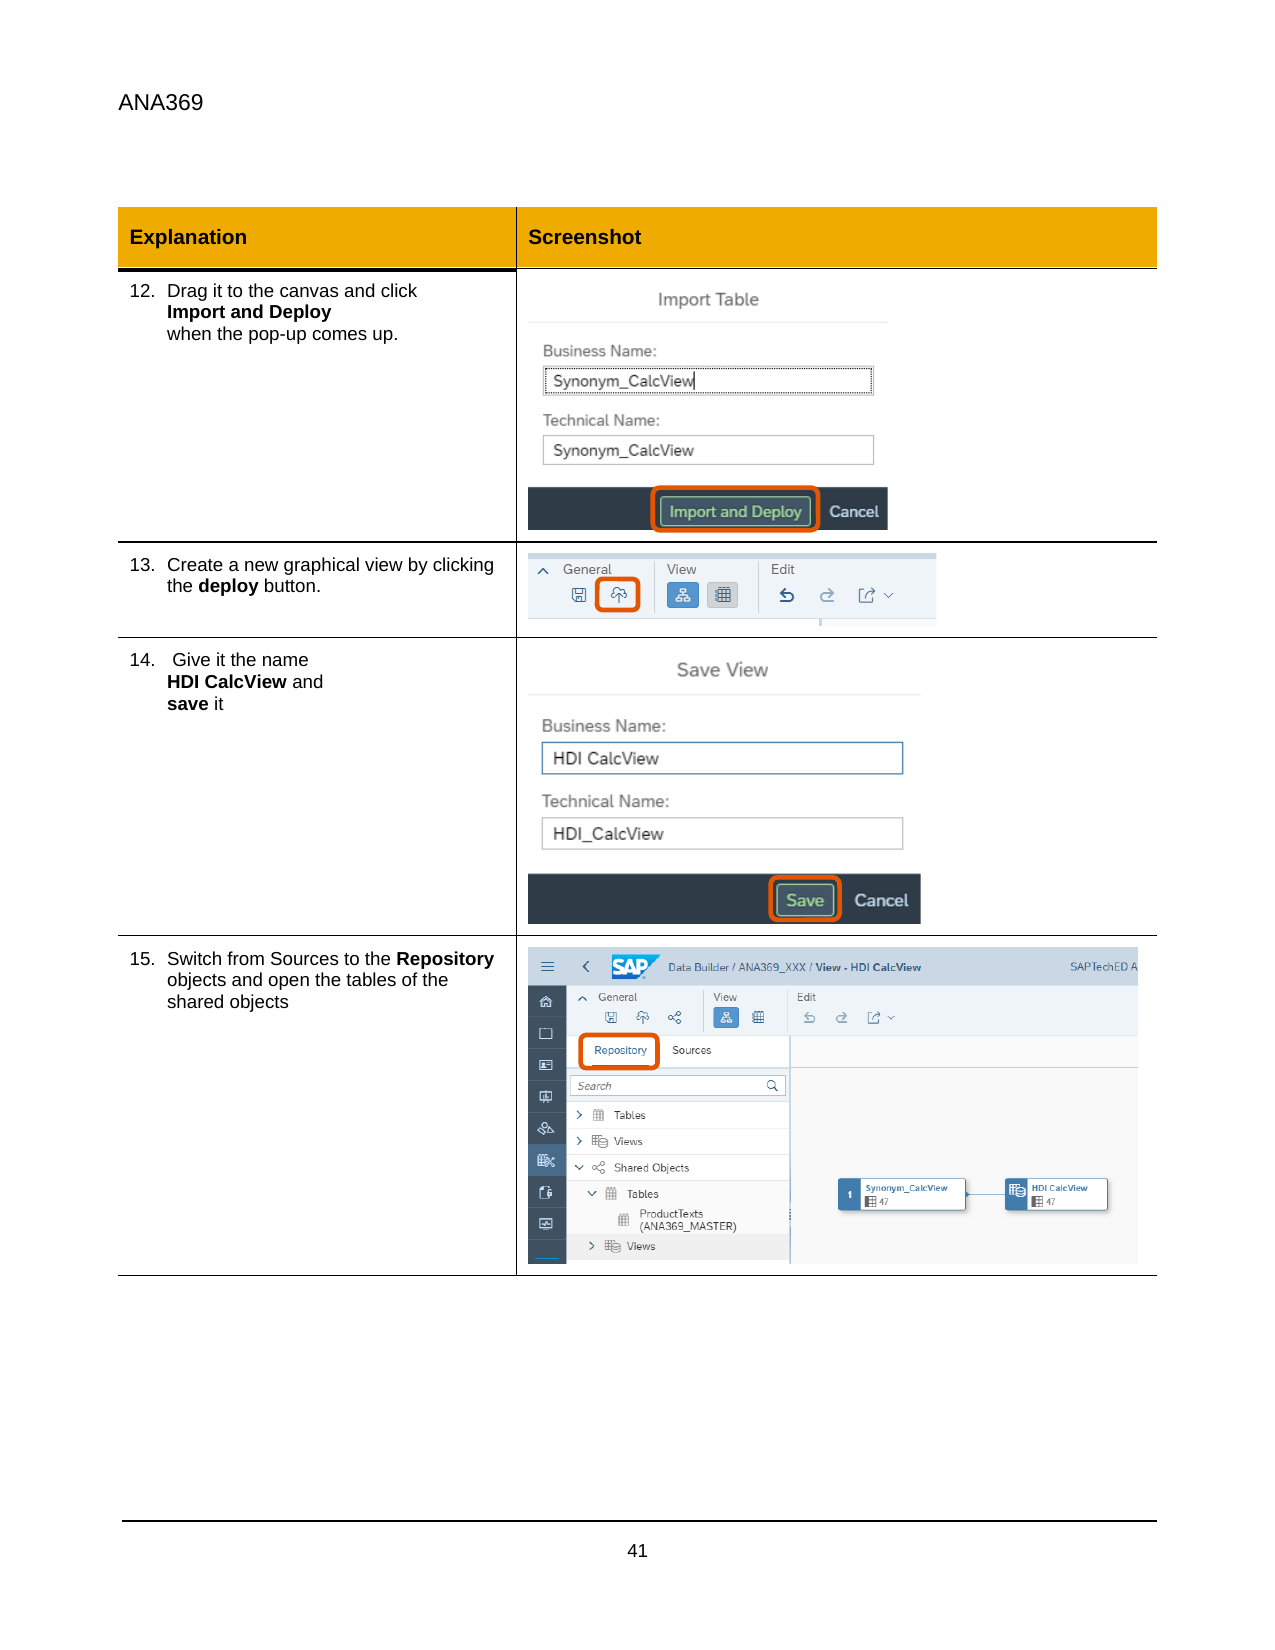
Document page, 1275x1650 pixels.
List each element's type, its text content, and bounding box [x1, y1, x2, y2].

table_cell Give it the name HDI CalcView and save it [118, 638, 516, 935]
table_cell [517, 543, 1157, 637]
picture [528, 553, 937, 626]
table_cell [517, 638, 1157, 935]
picture [656, 490, 815, 527]
table_cell [517, 936, 1157, 1275]
picture [528, 947, 1138, 1264]
picture [528, 649, 921, 924]
table_cell [517, 269, 1157, 541]
table_cell Drag it to the canvas and click Import and Deploy when the pop-up comes up. [118, 272, 516, 541]
picture [528, 279, 888, 530]
table_cell Switch from Sources to the Repository objects and open the tables of the shared objects [118, 936, 516, 1275]
table_header Explanation [118, 207, 516, 267]
table_header Screenshot [517, 207, 1157, 267]
table_cell Create a new graphical view by clicking the deploy button. [118, 543, 516, 637]
